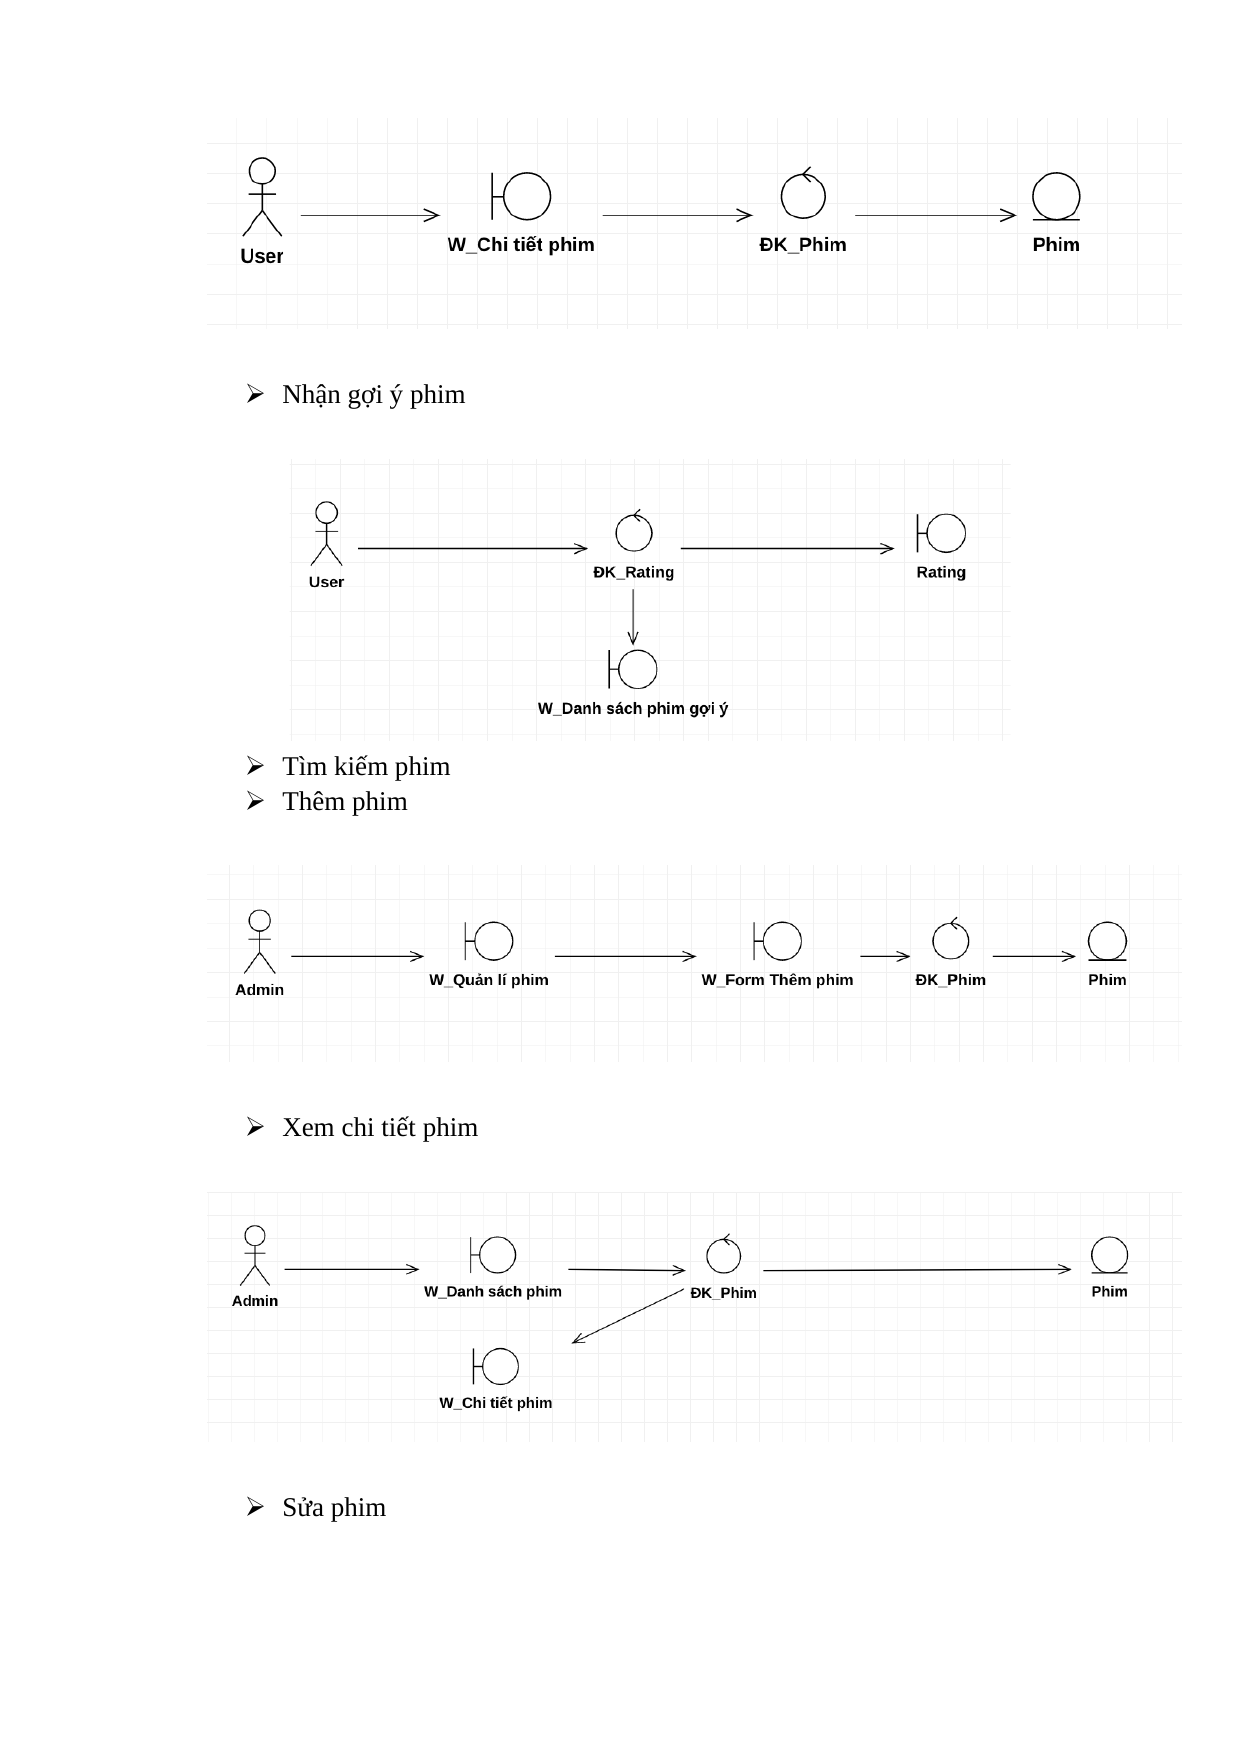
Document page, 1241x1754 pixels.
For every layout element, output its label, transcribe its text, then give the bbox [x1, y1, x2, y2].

list Sửa phim [244, 1492, 1093, 1523]
list Tìm kiếm phim [244, 750, 1093, 782]
picture [289, 459, 1011, 741]
picture [207, 118, 1182, 329]
list Thêm phim [244, 785, 1093, 816]
picture [207, 1192, 1182, 1442]
list Xem chi tiết phim [244, 1111, 1093, 1143]
picture [207, 865, 1182, 1062]
list Nhận gợi ý phim [244, 378, 1093, 409]
